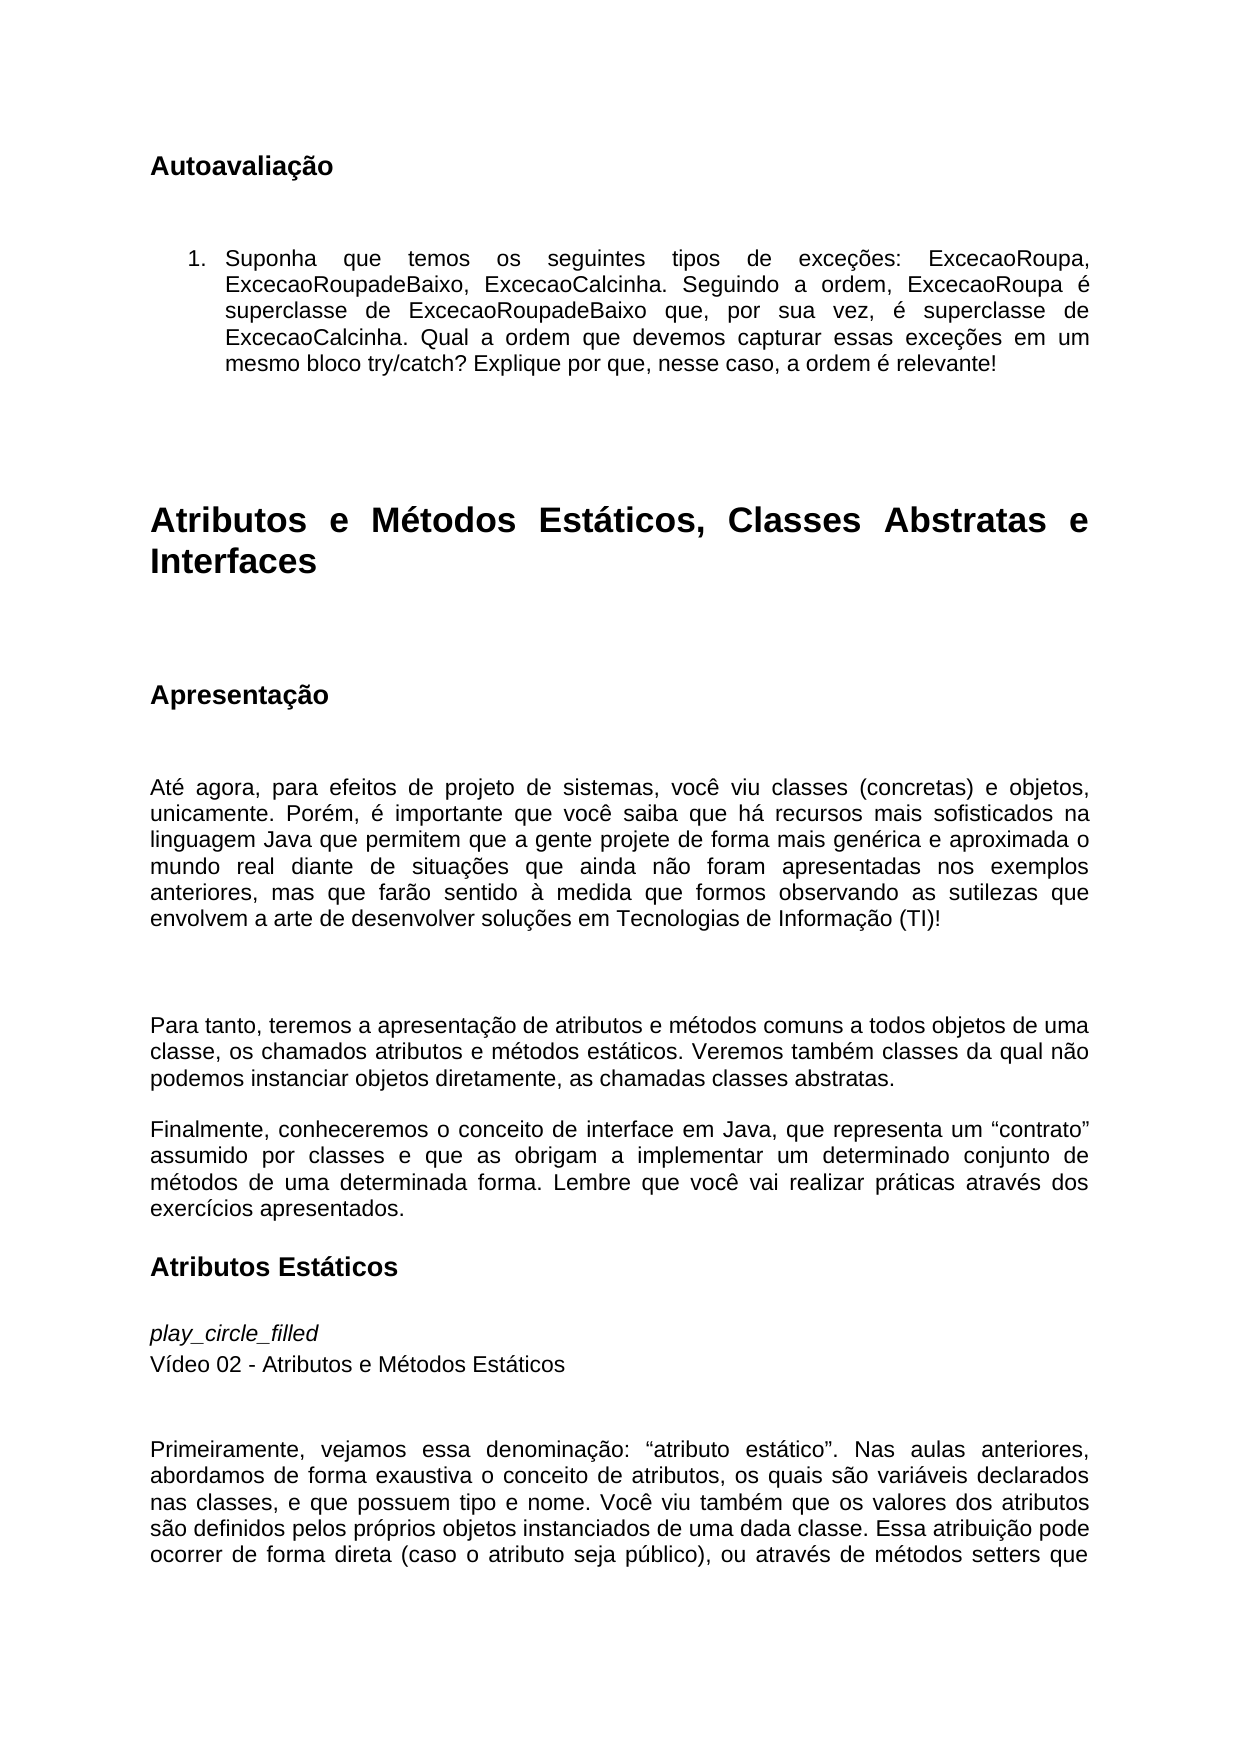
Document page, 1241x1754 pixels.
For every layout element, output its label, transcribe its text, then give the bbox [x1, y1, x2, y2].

text play_circle_filled [150, 1320, 1090, 1347]
subtitle Autoavaliação [150, 150, 1090, 181]
subtitle Apresentação [150, 679, 1090, 710]
subtitle Atributos e Métodos Estáticos, Classes Abstratas e Interfaces [150, 499, 1090, 581]
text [150, 1436, 1090, 1568]
text Finalmente, conheceremos o conceito de interface em Java, que representa um “contrato” assumido por classes e que as obrigam a implementar um determinado conjunto de métodos de uma determinada forma. Lembre que você vai realizar práticas através dos exercícios apresentados. [150, 1116, 1090, 1221]
text Vídeo 02 - Atributos e Métodos Estáticos [150, 1351, 1090, 1377]
subtitle Atributos Estáticos [150, 1251, 1090, 1282]
text Até agora, para efeitos de projeto de sistemas, você viu classes (concretas) e objetos, unicamente. Porém, é importante que você saiba que há recursos mais sofisticados na linguagem Java que permitem que a gente projete de forma mais genérica e aproximada o mundo real diante de situações que ainda não foram apresentadas nos exemplos anteriores, mas que farão sentido à medida que formos observando as sutilezas que envolvem a arte de desenvolver soluções em Tecnologias de Informação (TI)! [150, 774, 1090, 932]
text Para tanto, teremos a apresentação de atributos e métodos comuns a todos objetos de uma classe, os chamados atributos e métodos estáticos. Veremos também classes da qual não podemos instanciar objetos diretamente, as chamadas classes abstratas. [150, 1012, 1090, 1091]
list Suponha que temos os seguintes tipos de exceções: ExcecaoRoupa, ExcecaoRoupadeBaixo, ExcecaoCalcinha. Seguindo a ordem, ExcecaoRoupa é superclasse de ExcecaoRoupadeBaixo que, por sua vez, é superclasse de ExcecaoCalcinha. Qual a ordem que devemos capturar essas exceções em um mesmo bloco try/catch? Explique por que, nesse caso, a ordem é relevante! [187, 245, 1090, 377]
